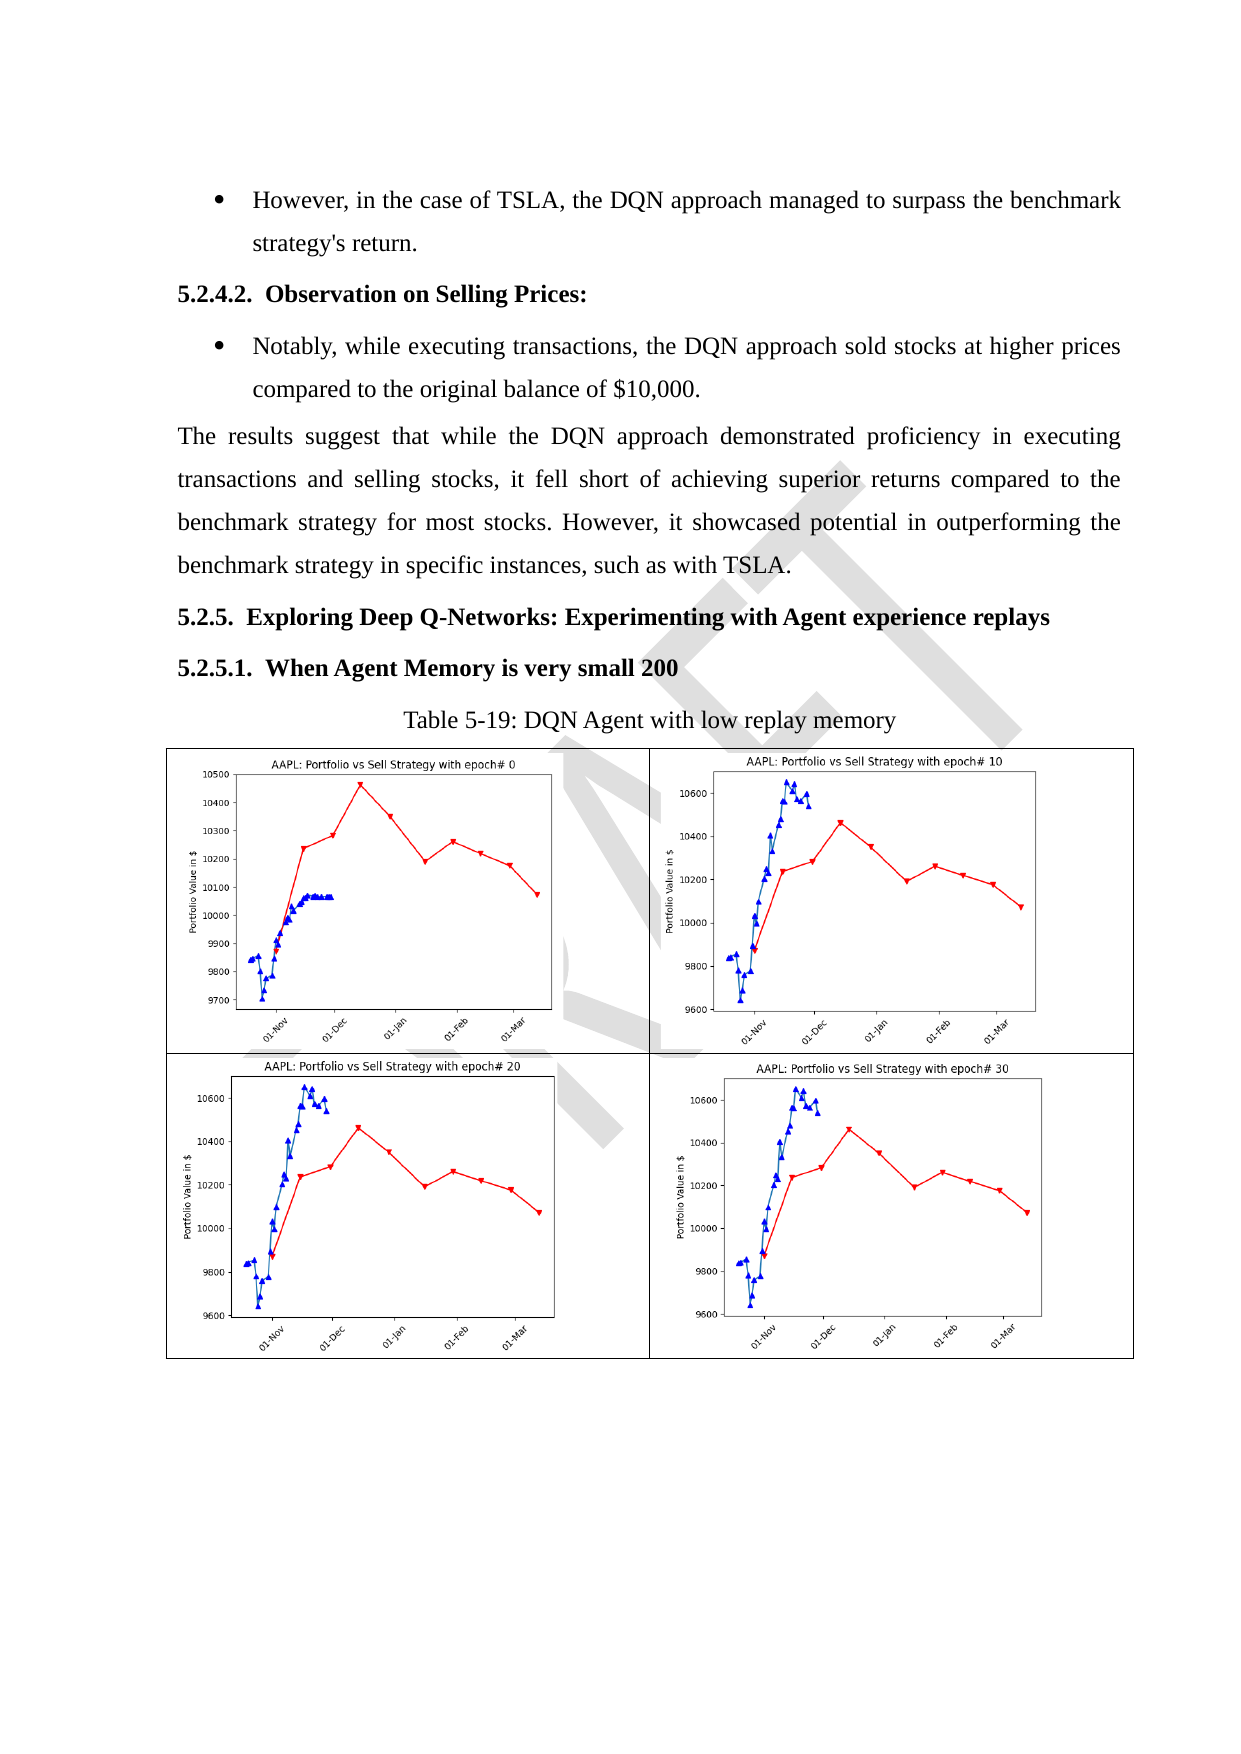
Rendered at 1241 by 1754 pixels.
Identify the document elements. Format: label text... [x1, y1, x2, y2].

picture [177, 1058, 558, 1354]
list However, in the case of TSLA, the DQN approach managed to surpass the benchmark strategy's return. [215, 185, 1122, 257]
picture [660, 1058, 1065, 1354]
table_cell [650, 1054, 1133, 1357]
picture [177, 753, 564, 1049]
text The results suggest that while the DQN approach demonstrated proficiency in executing transactions and selling stocks, it fell short of achieving superior returns compared to the benchmark strategy for most stocks. However, it showcased potential in outperforming the benchmark strategy in specific instances, such as with TSLA. [177, 421, 1122, 579]
list Notably, while executing transactions, the DQN approach sold stocks at higher prices compared to the original balance of $10,000. [215, 331, 1122, 403]
picture [660, 753, 1045, 1049]
subtitle When Agent Memory is very small 200 [177, 653, 1122, 682]
table_header [167, 749, 649, 1053]
table_header [650, 749, 1133, 1053]
subtitle Observation on Selling Prices: [177, 279, 1122, 308]
subtitle Exploring Deep Q-Networks: Experimenting with Agent experience replays [177, 602, 1122, 631]
table_cell [167, 1054, 649, 1357]
